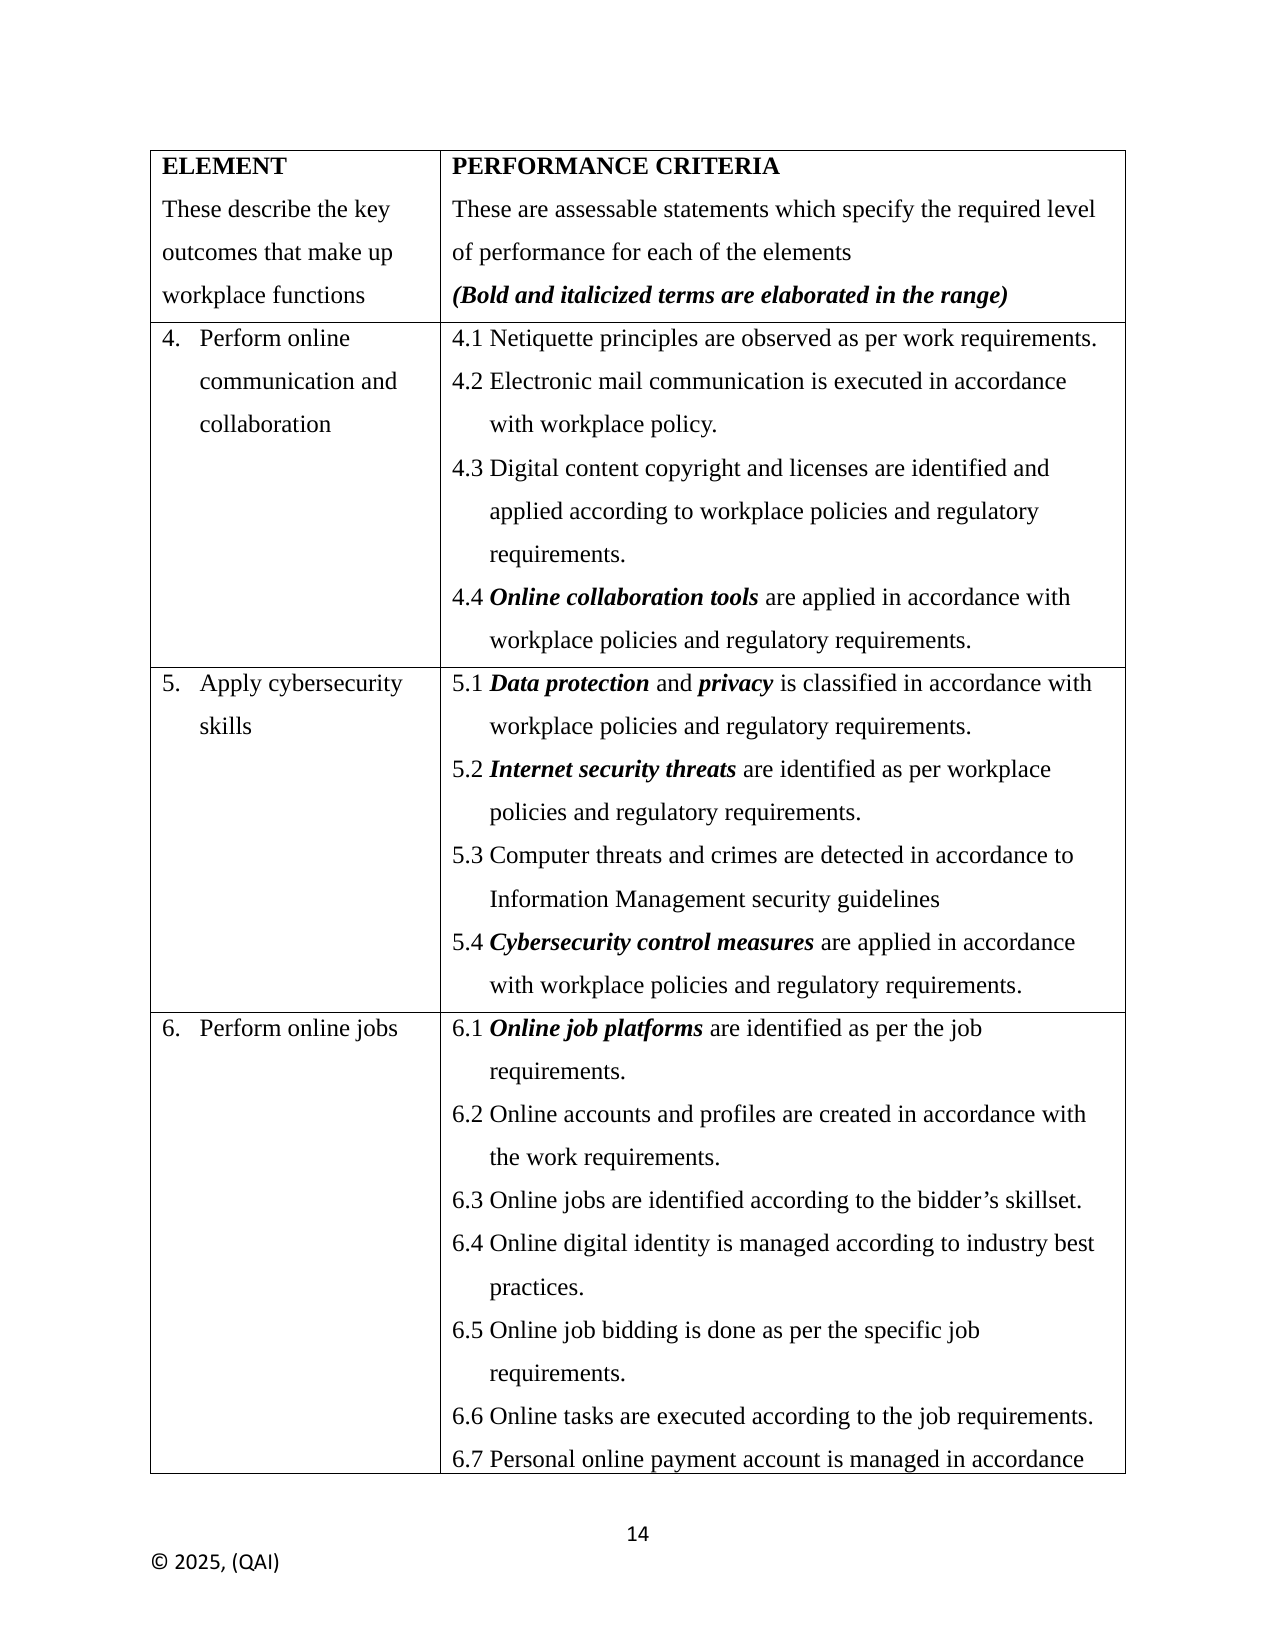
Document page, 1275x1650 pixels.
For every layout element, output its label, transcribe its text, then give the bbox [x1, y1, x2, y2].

table_cell Data protection and privacy is classified in accordance with workplace policies and regulatory requirements. Internet security threats are identified as per workplace policies and regulatory requirements. Computer threats and crimes are detected in accordance to Information Management security guidelines Cybersecurity control measures are applied in accordance with workplace policies and regulatory requirements. [441, 668, 1125, 1012]
table_cell Netiquette principles are observed as per work requirements. Electronic mail communication is executed in accordance with workplace policy. Digital content copyright and licenses are identified and applied according to workplace policies and regulatory requirements. Online collaboration tools are applied in accordance with workplace policies and regulatory requirements. [441, 323, 1125, 667]
table_cell Apply cybersecurity skills [151, 668, 440, 1012]
table_cell Perform online jobs [151, 1013, 440, 1473]
table_cell Perform online communication and collaboration [151, 323, 440, 667]
table_header PERFORMANCE CRITERIA These are assessable statements which specify the required level of performance for each of the elements (Bold and italicized terms are elaborated in the range) [441, 151, 1125, 322]
table_header ELEMENT These describe the key outcomes that make up workplace functions [151, 151, 440, 322]
